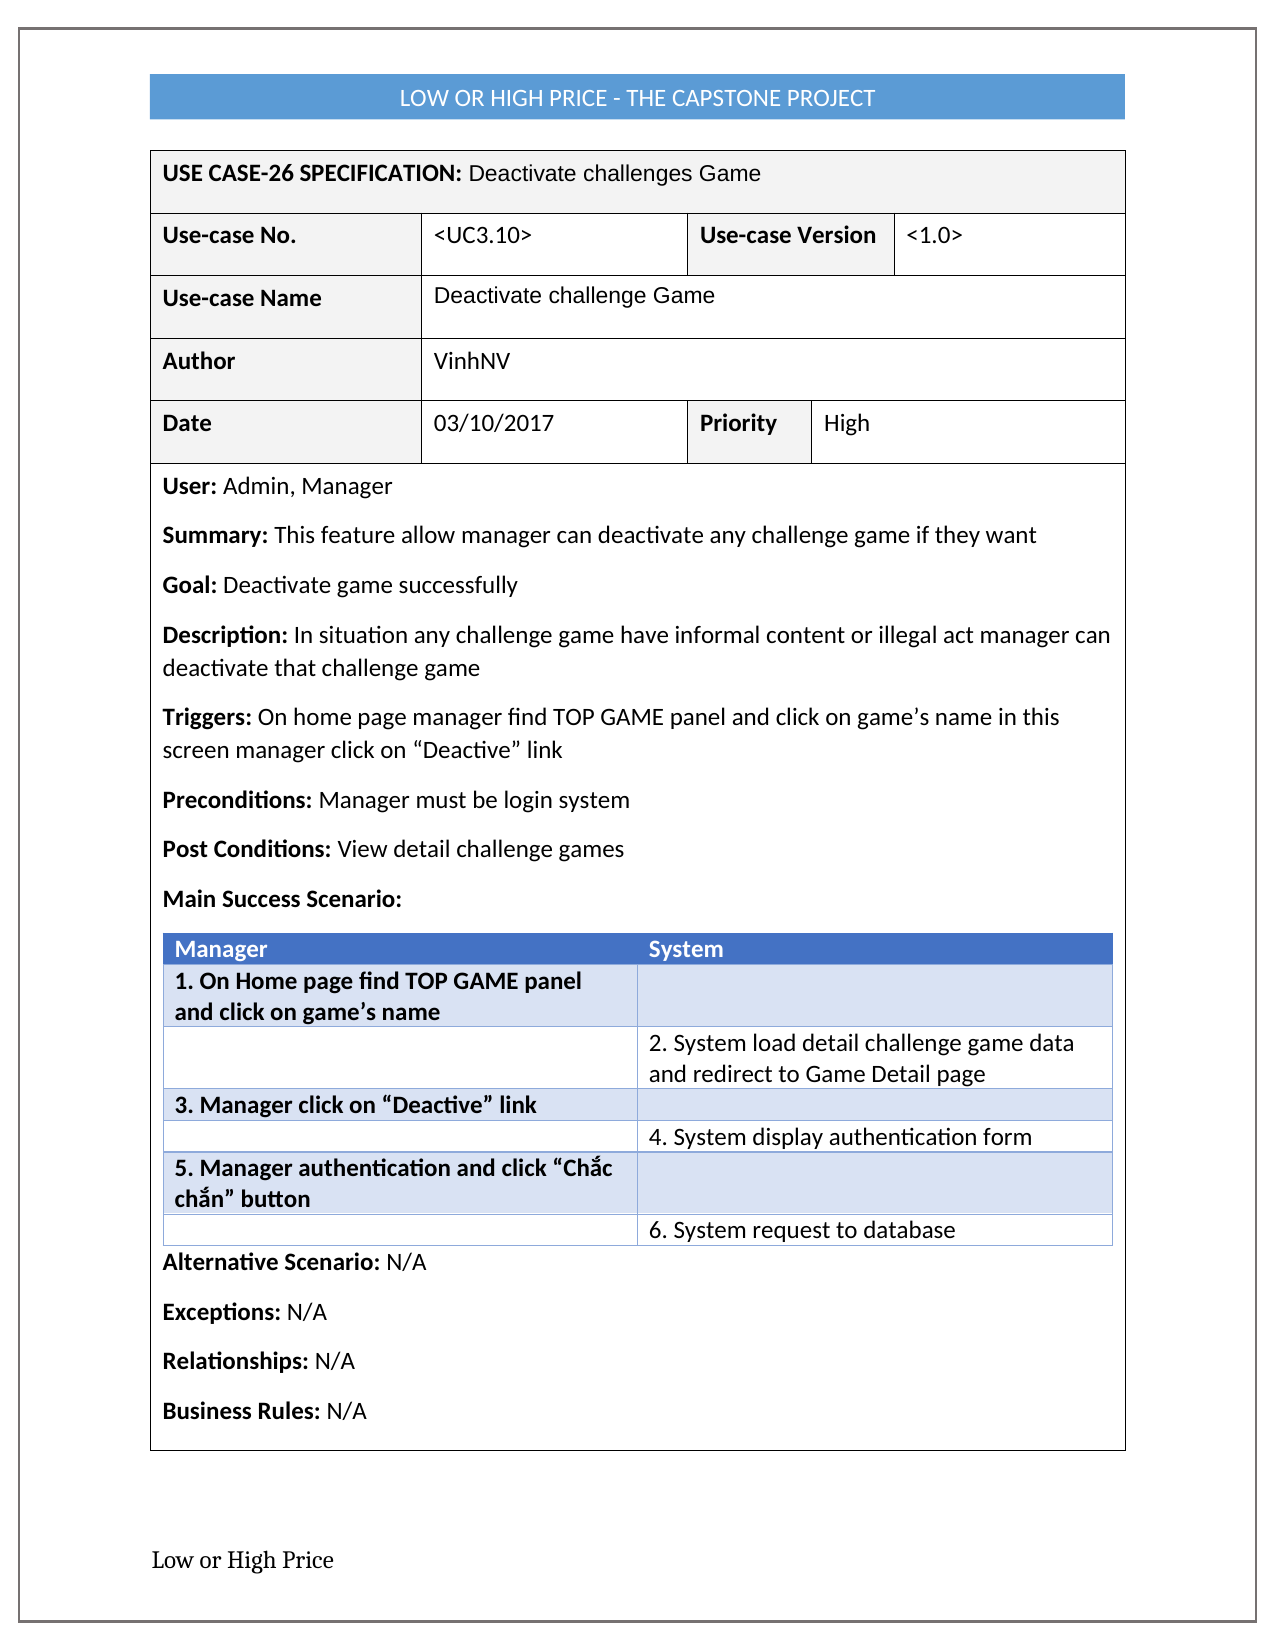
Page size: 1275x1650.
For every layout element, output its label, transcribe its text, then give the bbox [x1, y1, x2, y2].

table_cell 03/10/2017 [422, 401, 687, 463]
table_cell Date [151, 401, 421, 463]
table_cell Priority [688, 401, 811, 463]
table_cell Author [151, 339, 421, 400]
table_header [151, 151, 1125, 213]
table_cell Use-case No. [151, 214, 421, 275]
table_cell <UC3.10> [422, 214, 687, 275]
table_cell Use-case Name [151, 276, 421, 338]
table_cell User: Admin, Manager Summary: This feature allow manager can deactivate any challenge game if they want Goal: Deactivate game successfully Description: In situation any challenge game have informal content or illegal act manager can deactivate that challenge game Triggers: On home page manager find TOP GAME panel and click on game’s name in this screen manager click on “Deactive” link Preconditions: Manager must be login system Post Conditions: View detail challenge games Main Success Scenario: Alternative Scenario: N/A Exceptions: N/A Relationships: N/A Business Rules: N/A [151, 464, 1125, 1450]
table_cell Use-case Version [688, 214, 894, 275]
table_cell Deactivate challenge Game [422, 276, 1125, 338]
table_cell High [812, 401, 1125, 463]
table_cell <1.0> [895, 214, 1125, 275]
table_cell VinhNV [422, 339, 1125, 400]
